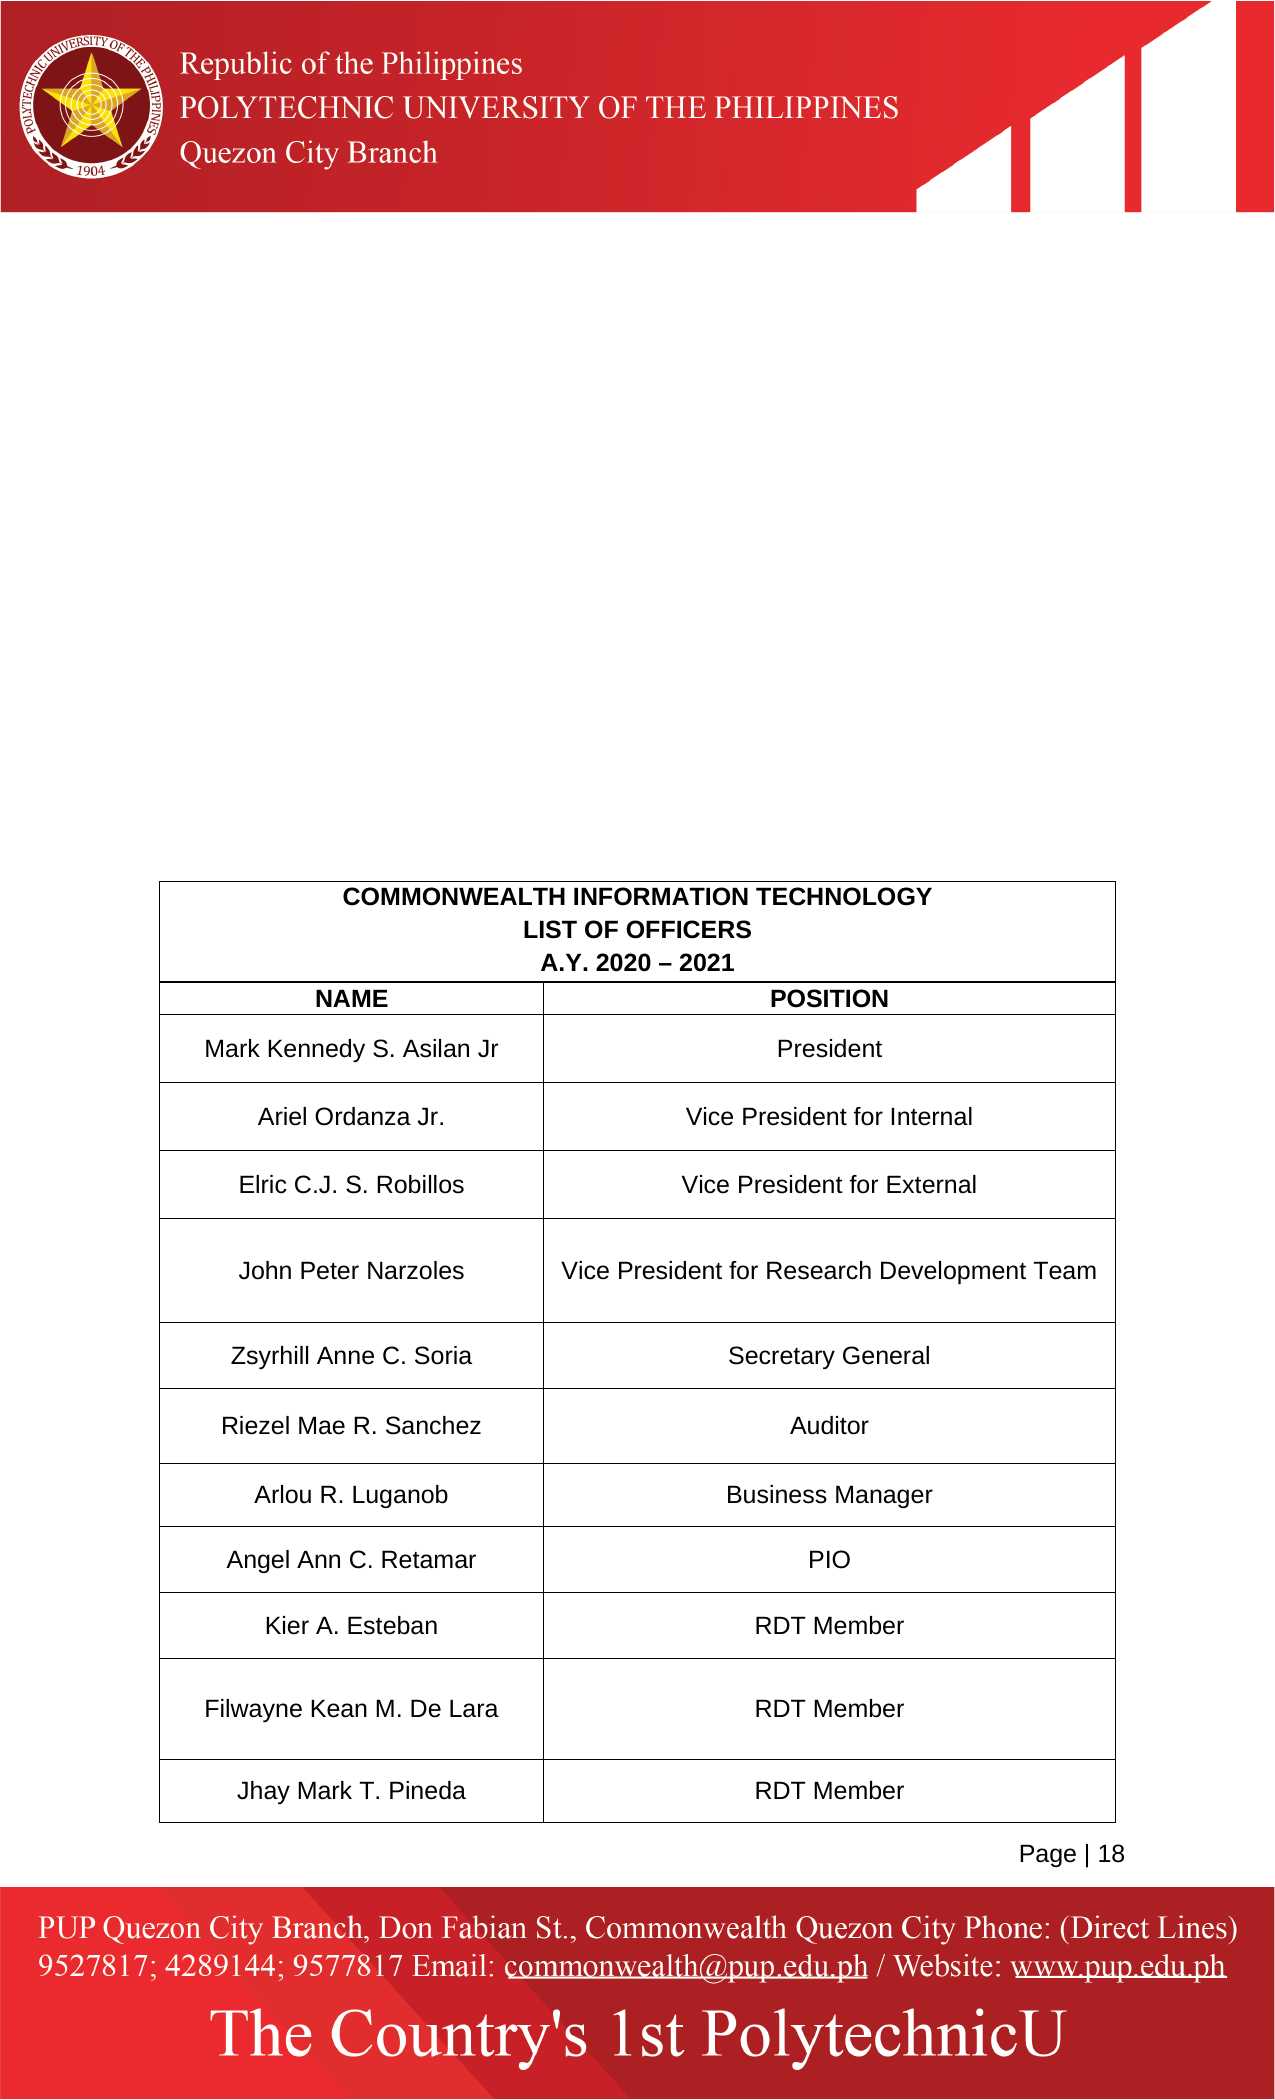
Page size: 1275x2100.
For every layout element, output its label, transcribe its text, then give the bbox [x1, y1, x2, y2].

table_cell Angel Ann C. Retamar [160, 1527, 543, 1592]
table_cell Kier A. Esteban [160, 1593, 543, 1657]
table_cell Riezel Mae R. Sanchez [160, 1389, 543, 1462]
table_cell Mark Kennedy S. Asilan Jr [160, 1015, 543, 1082]
table_cell POSITION [544, 983, 1115, 1014]
picture [0, 1, 1275, 213]
picture [0, 1887, 1275, 2099]
table_cell John Peter Narzoles [160, 1219, 543, 1322]
table_cell Filwayne Kean M. De Lara [160, 1659, 543, 1758]
table_cell Auditor [544, 1389, 1115, 1462]
table_cell Zsyrhill Anne C. Soria [160, 1323, 543, 1387]
table_cell RDT Member [544, 1593, 1115, 1657]
table_cell Vice President for Research Development Team [544, 1219, 1115, 1322]
table_cell RDT Member [544, 1659, 1115, 1758]
table_cell NAME [160, 983, 543, 1014]
table_cell President [544, 1015, 1115, 1082]
table_cell Vice President for Internal [544, 1083, 1115, 1150]
table_cell Secretary General [544, 1323, 1115, 1387]
table_cell RDT Member [544, 1760, 1115, 1822]
table_cell Business Manager [544, 1464, 1115, 1526]
table_cell Elric C.J. S. Robillos [160, 1151, 543, 1218]
table_cell Jhay Mark T. Pineda [160, 1760, 543, 1822]
table_cell PIO [544, 1527, 1115, 1592]
table_header COMMONWEALTH INFORMATION TECHNOLOGY LIST OF OFFICERS A.Y. 2020 – 2021 [160, 882, 1115, 981]
table_cell Vice President for External [544, 1151, 1115, 1218]
table_cell Ariel Ordanza Jr. [160, 1083, 543, 1150]
table_cell Arlou R. Luganob [160, 1464, 543, 1526]
